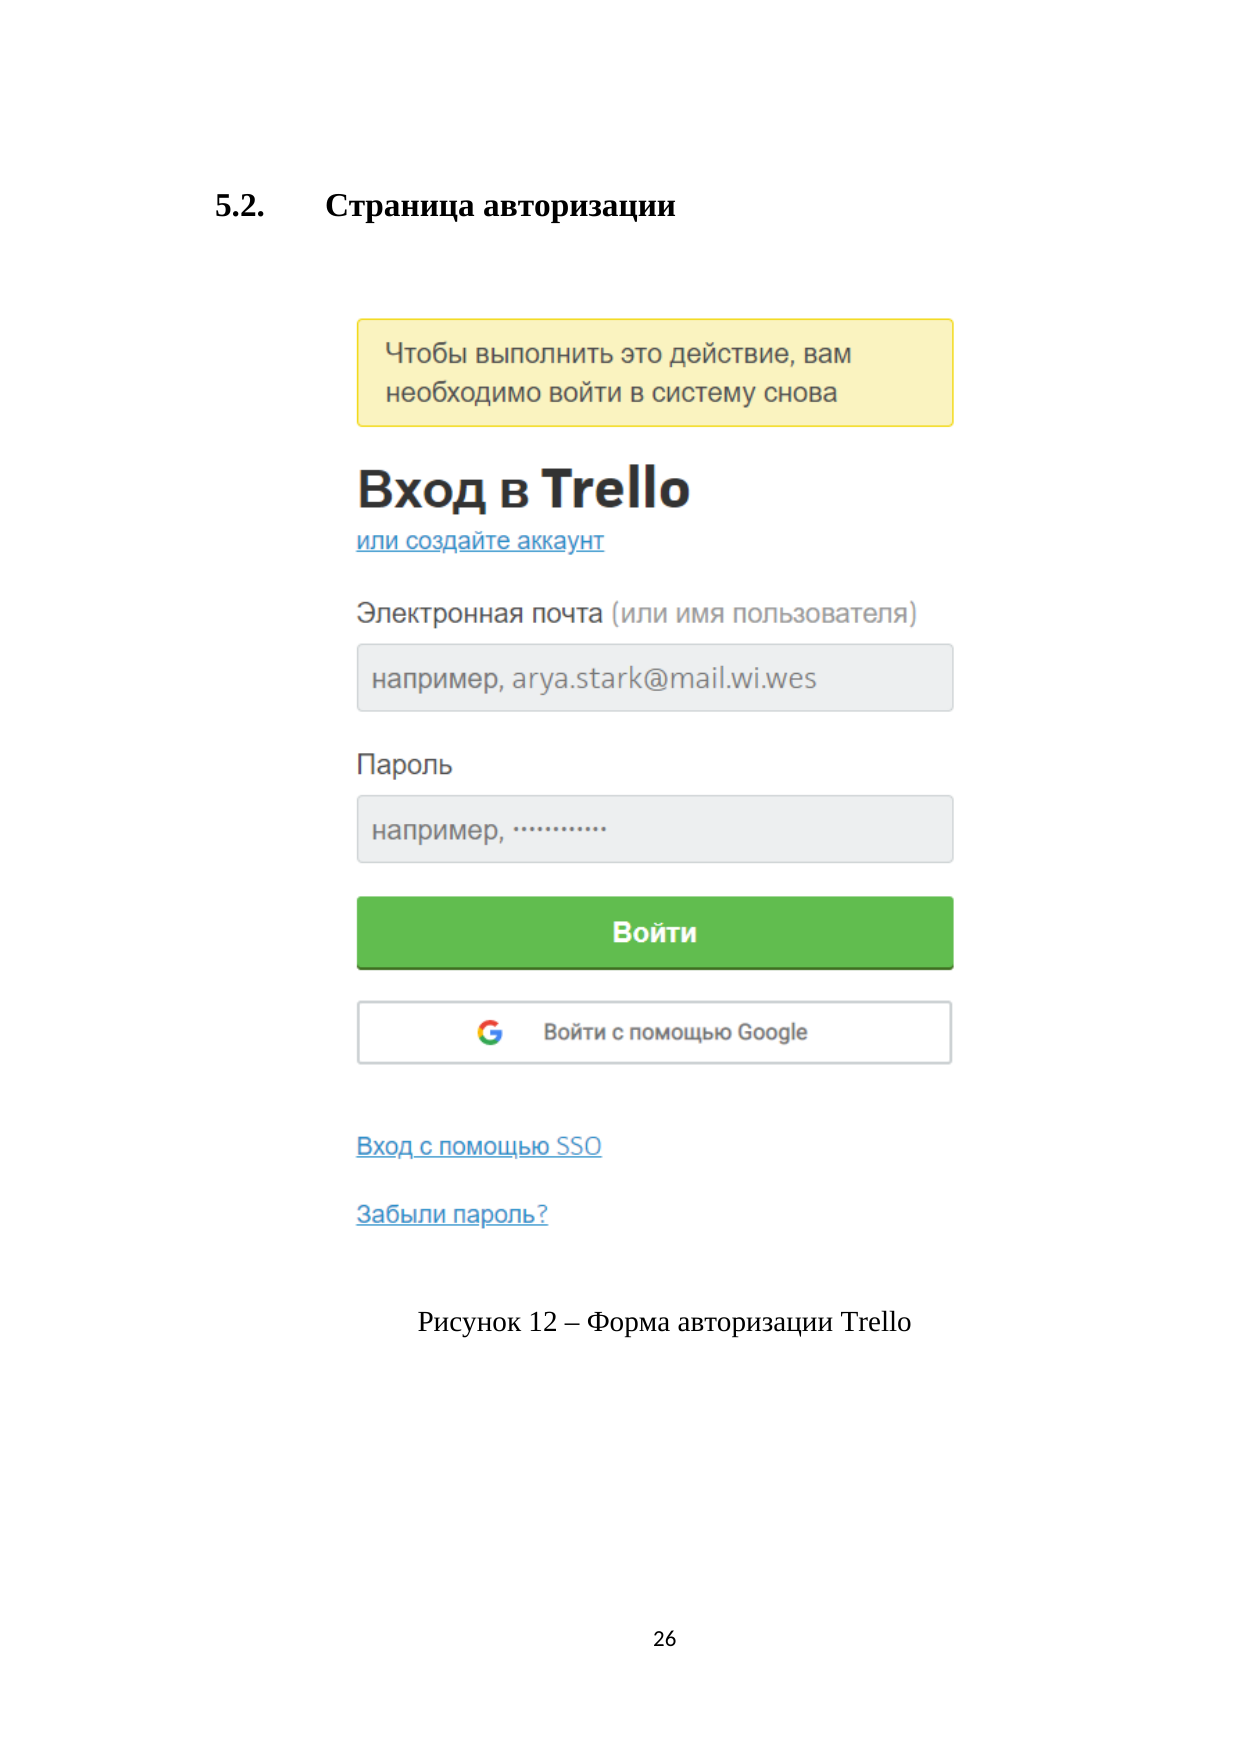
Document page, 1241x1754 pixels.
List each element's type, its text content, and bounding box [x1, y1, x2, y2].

picture [285, 259, 1044, 1305]
list Страница авторизации [215, 185, 1152, 223]
